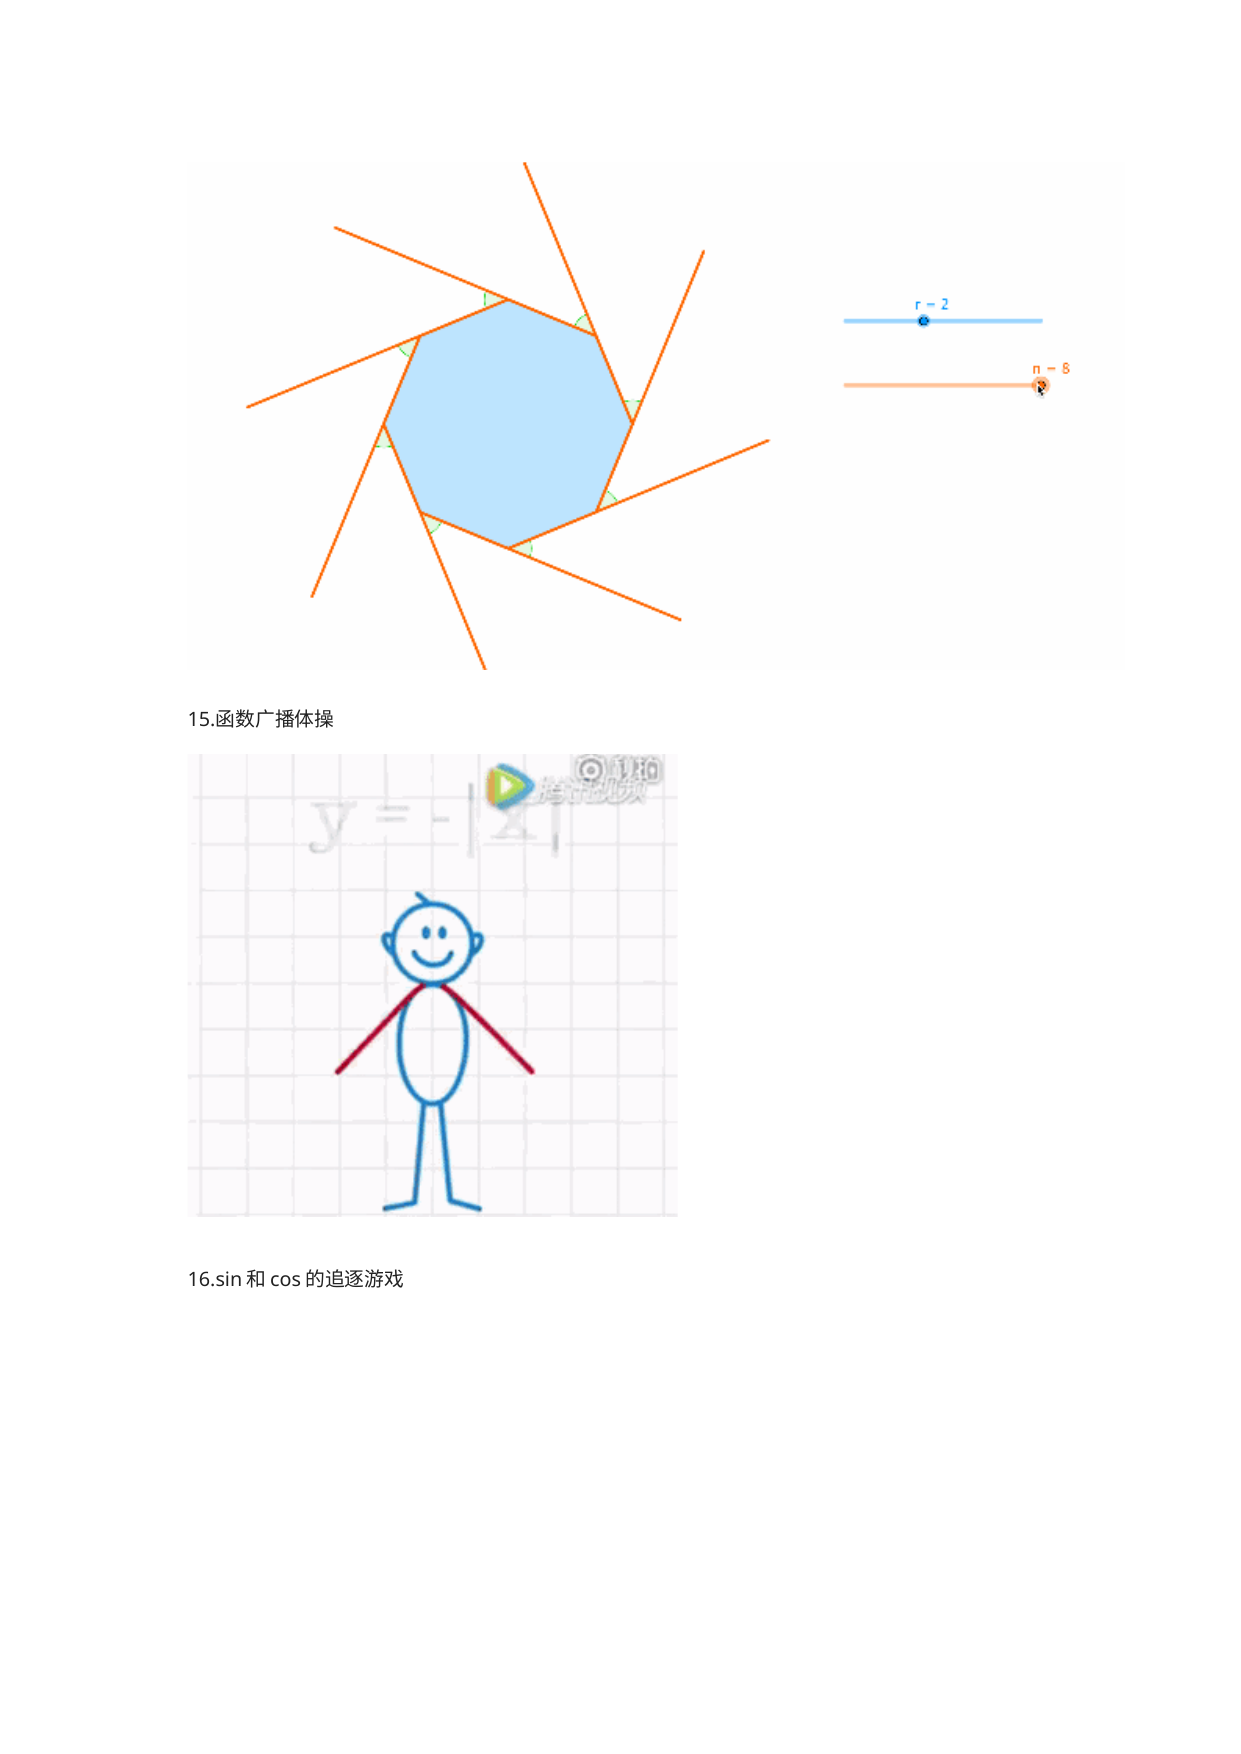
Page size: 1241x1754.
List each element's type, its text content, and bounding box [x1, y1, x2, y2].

text 16.sin和cos的追逐游戏 [187, 1262, 1053, 1294]
text 15.函数广播体操 [187, 702, 1053, 734]
picture [187, 754, 678, 1217]
picture [187, 162, 1125, 670]
